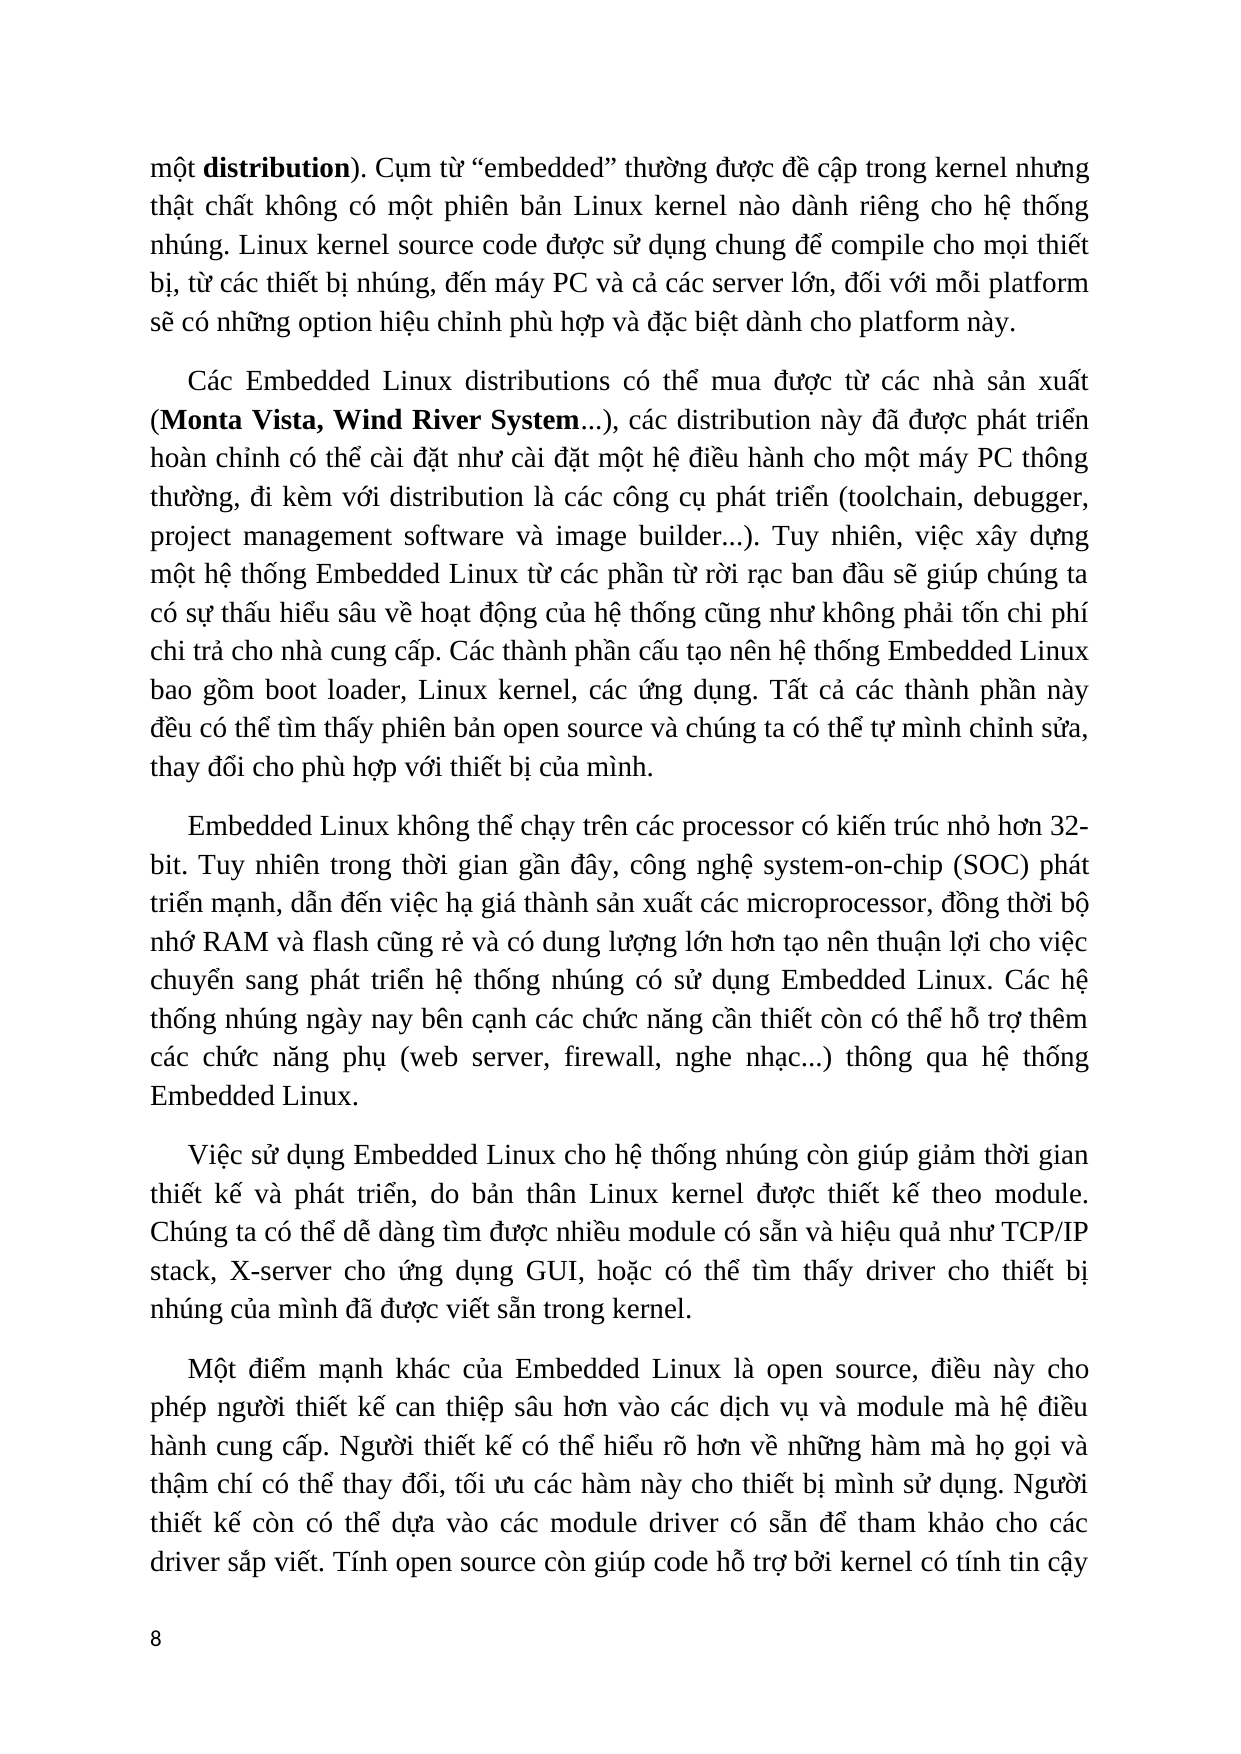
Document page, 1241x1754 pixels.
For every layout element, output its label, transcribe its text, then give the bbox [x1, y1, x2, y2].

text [150, 150, 1090, 338]
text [150, 1351, 1090, 1577]
text Các Embedded Linux distributions có thể mua được từ các nhà sản xuất (Monta Vista, Wind River System...), các distribution này đã được phát triển hoàn chỉnh có thể cài đặt như cài đặt một hệ điều hành cho một máy PC thông thường, đi kèm với distribution là các công cụ phát triển (toolchain, debugger, project management software và image builder...). Tuy nhiên, việc xây dựng một hệ thống Embedded Linux từ các phần từ rời rạc ban đầu sẽ giúp chúng ta có sự thấu hiểu sâu về hoạt động của hệ thống cũng như không phải tốn chi phí chi trả cho nhà cung cấp. Các thành phần cấu tạo nên hệ thống Embedded Linux bao gồm boot loader, Linux kernel, các ứng dụng. Tất cả các thành phần này đều có thể tìm thấy phiên bản open source và chúng ta có thể tự mình chỉnh sửa, thay đổi cho phù hợp với thiết bị của mình. [150, 363, 1090, 782]
text Embedded Linux không thể chạy trên các processor có kiến trúc nhỏ hơn 32-bit. Tuy nhiên trong thời gian gần đây, công nghệ system-on-chip (SOC) phát triển mạnh, dẫn đến việc hạ giá thành sản xuất các microprocessor, đồng thời bộ nhớ RAM và flash cũng rẻ và có dung lượng lớn hơn tạo nên thuận lợi cho việc chuyển sang phát triển hệ thống nhúng có sử dụng Embedded Linux. Các hệ thống nhúng ngày nay bên cạnh các chức năng cần thiết còn có thể hỗ trợ thêm các chức năng phụ (web server, firewall, nghe nhạc...) thông qua hệ thống Embedded Linux. [150, 808, 1090, 1112]
text Việc sử dụng Embedded Linux cho hệ thống nhúng còn giúp giảm thời gian thiết kế và phát triển, do bản thân Linux kernel được thiết kế theo module. Chúng ta có thể dễ dàng tìm được nhiều module có sẵn và hiệu quả như TCP/IP stack, X-server cho ứng dụng GUI, hoặc có thể tìm thấy driver cho thiết bị nhúng của mình đã được viết sẵn trong kernel. [150, 1137, 1090, 1325]
